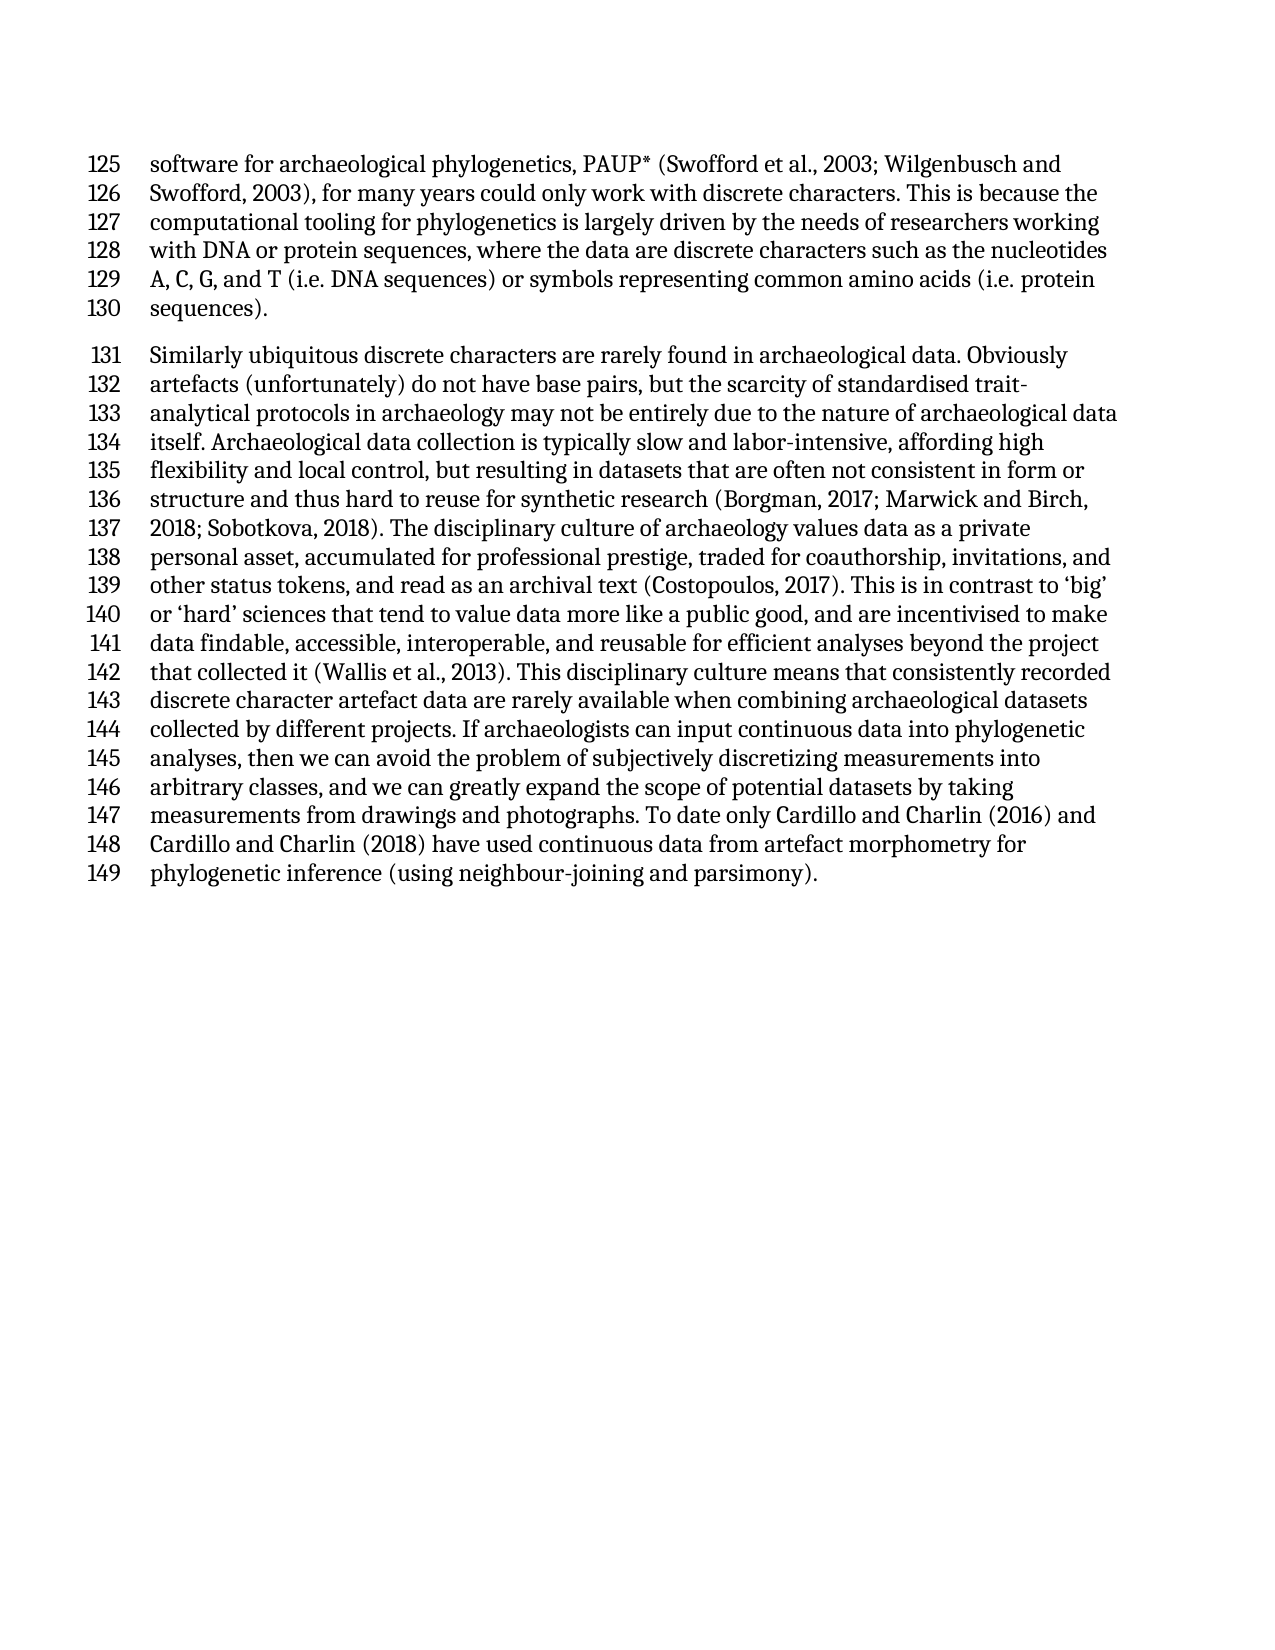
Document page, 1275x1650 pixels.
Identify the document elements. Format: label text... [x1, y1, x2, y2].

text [150, 150, 1125, 322]
text Similarly ubiquitous discrete characters are rarely found in archaeological data. Obviously artefacts (unfortunately) do not have base pairs, but the scarcity of standardised trait-analytical protocols in archaeology may not be entirely due to the nature of archaeological data itself. Archaeological data collection is typically slow and labor-intensive, affording high flexibility and local control, but resulting in datasets that are often not consistent in form or structure and thus hard to reuse for synthetic research (Borgman, 2017; Marwick and Birch, 2018; Sobotkova, 2018). The disciplinary culture of archaeology values data as a private personal asset, accumulated for professional prestige, traded for coauthorship, invitations, and other status tokens, and read as an archival text (Costopoulos, 2017). This is in contrast to ‘big’ or ‘hard’ sciences that tend to value data more like a public good, and are incentivised to make data findable, accessible, interoperable, and reusable for efficient analyses beyond the project that collected it (Wallis et al., 2013). This disciplinary culture means that consistently recorded discrete character artefact data are rarely available when combining archaeological datasets collected by different projects. If archaeologists can input continuous data into phylogenetic analyses, then we can avoid the problem of subjectively discretizing measurements into arbitrary classes, and we can greatly expand the scope of potential datasets by taking measurements from drawings and photographs. To date only Cardillo and Charlin (2016) and Cardillo and Charlin (2018) have used continuous data from artefact morphometry for phylogenetic inference (using neighbour-joining and parsimony). [150, 341, 1125, 887]
